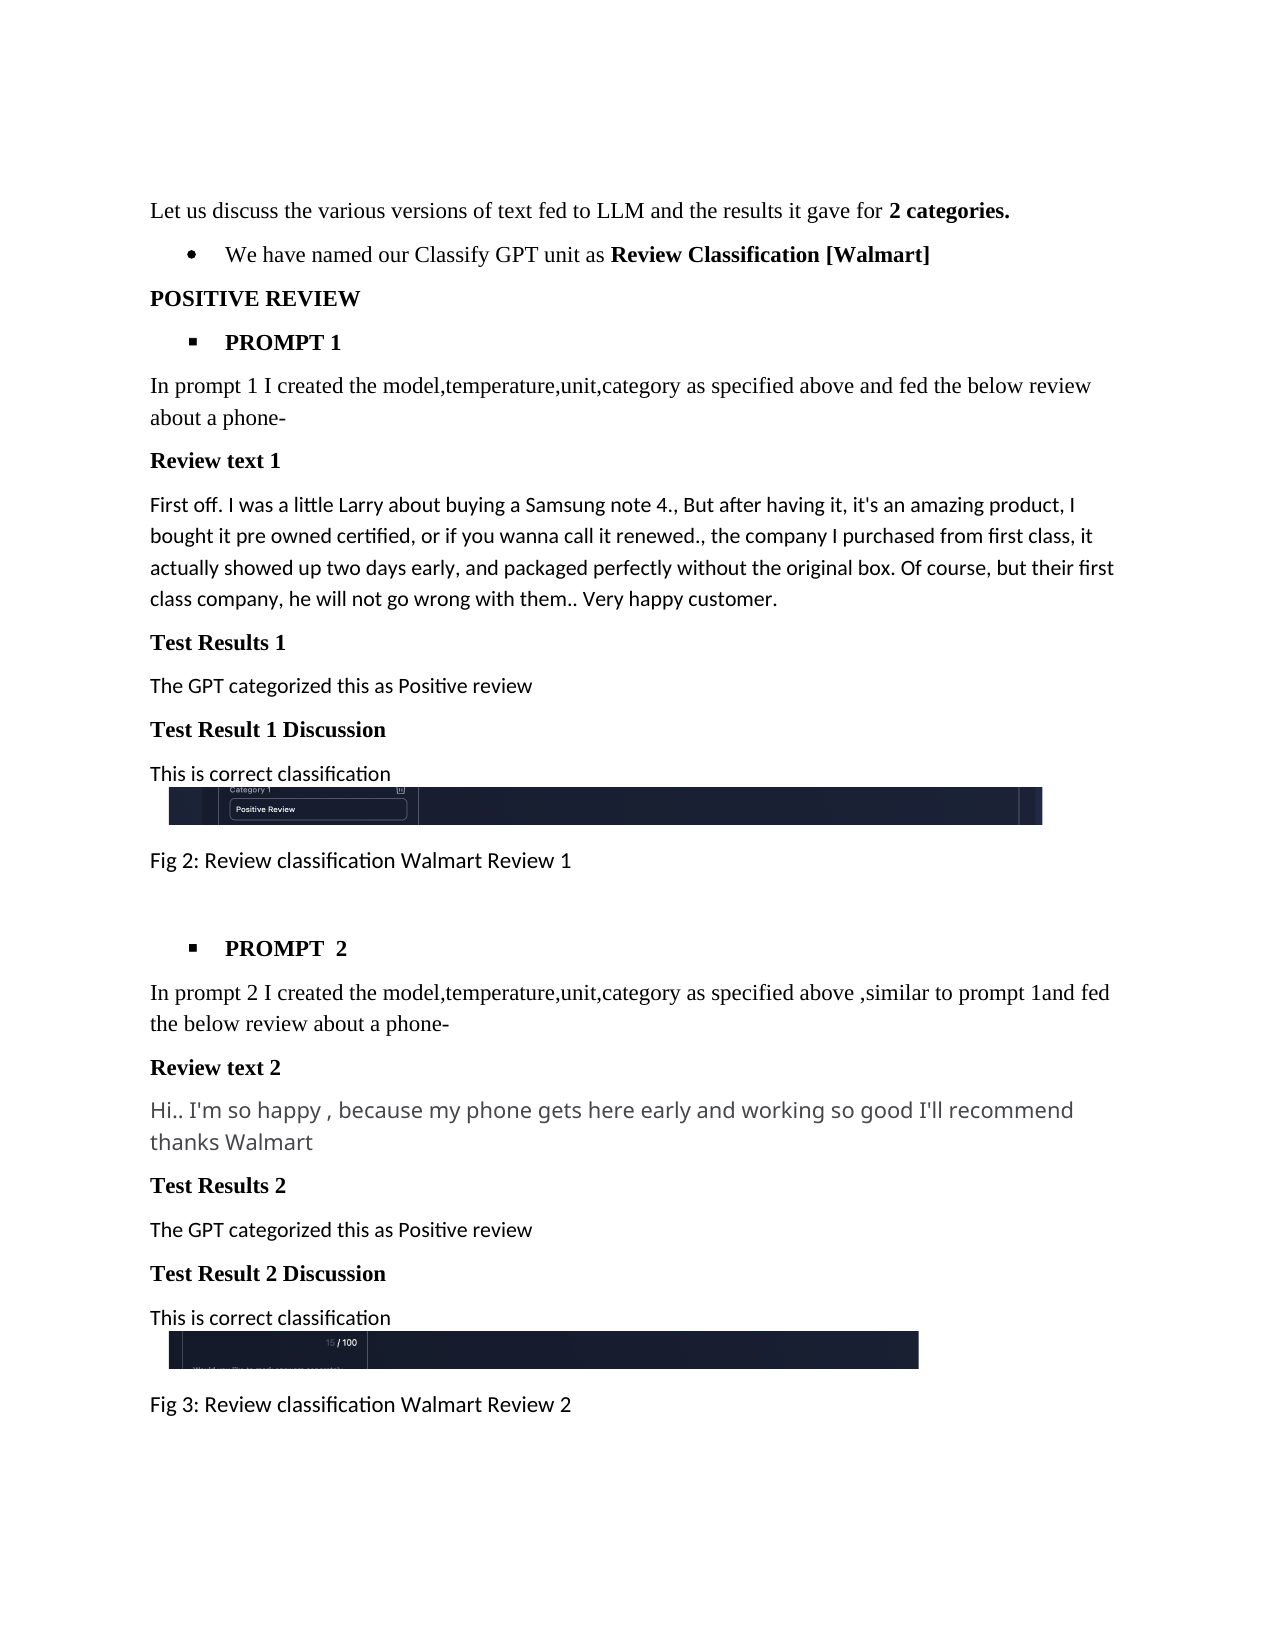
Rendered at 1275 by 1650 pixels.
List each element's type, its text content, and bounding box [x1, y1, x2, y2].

text POSITIVE REVIEW [150, 281, 1125, 312]
text In prompt 2 I created the model,temperature,unit,category as specified above ,similar to prompt 1and fed the below review about a phone- [150, 975, 1125, 1037]
text The GPT categorized this as Positive review [150, 1212, 1125, 1244]
text Let us discuss the various versions of text fed to LLM and the results it gave for 2 categories. [150, 194, 1125, 225]
text In prompt 1 I created the model,temperature,unit,category as specified above and fed the below review about a phone- [150, 369, 1125, 431]
text Fig 2: Review classification Walmart Review 1 [150, 844, 1125, 875]
list We have named our Classify GPT unit as Review Classification [Walmart] [187, 237, 1125, 269]
text Test Results 1 [150, 625, 1125, 656]
text Test Results 2 [150, 1169, 1125, 1200]
text This is correct classification [150, 756, 1125, 787]
list PROMPT 1 [187, 325, 1125, 356]
text Fig 3: Review classification Walmart Review 2 [150, 1387, 1125, 1419]
list PROMPT 2 [187, 931, 1125, 962]
text Test Result 2 Discussion [150, 1256, 1125, 1287]
text This is correct classification [150, 1300, 1125, 1331]
text Review text 2 [150, 1050, 1125, 1081]
text The GPT categorized this as Positive review [150, 669, 1125, 700]
text Hi.. I'm so happy , because my phone gets here early and working so good I'll recommend thanks Walmart [150, 1094, 1125, 1156]
text First off. I was a little Larry about buying a Samsung note 4., But after having it, it's an amazing product, I bought it pre owned certified, or if you wanna call it renewed., the company I purchased from first class, it actually showed up two days early, and packaged perfectly without the original box. Of course, but their first class company, he will not go wrong with them.. Very happy customer. [150, 487, 1125, 612]
text Test Result 1 Discussion [150, 712, 1125, 744]
text Review text 1 [150, 444, 1125, 475]
